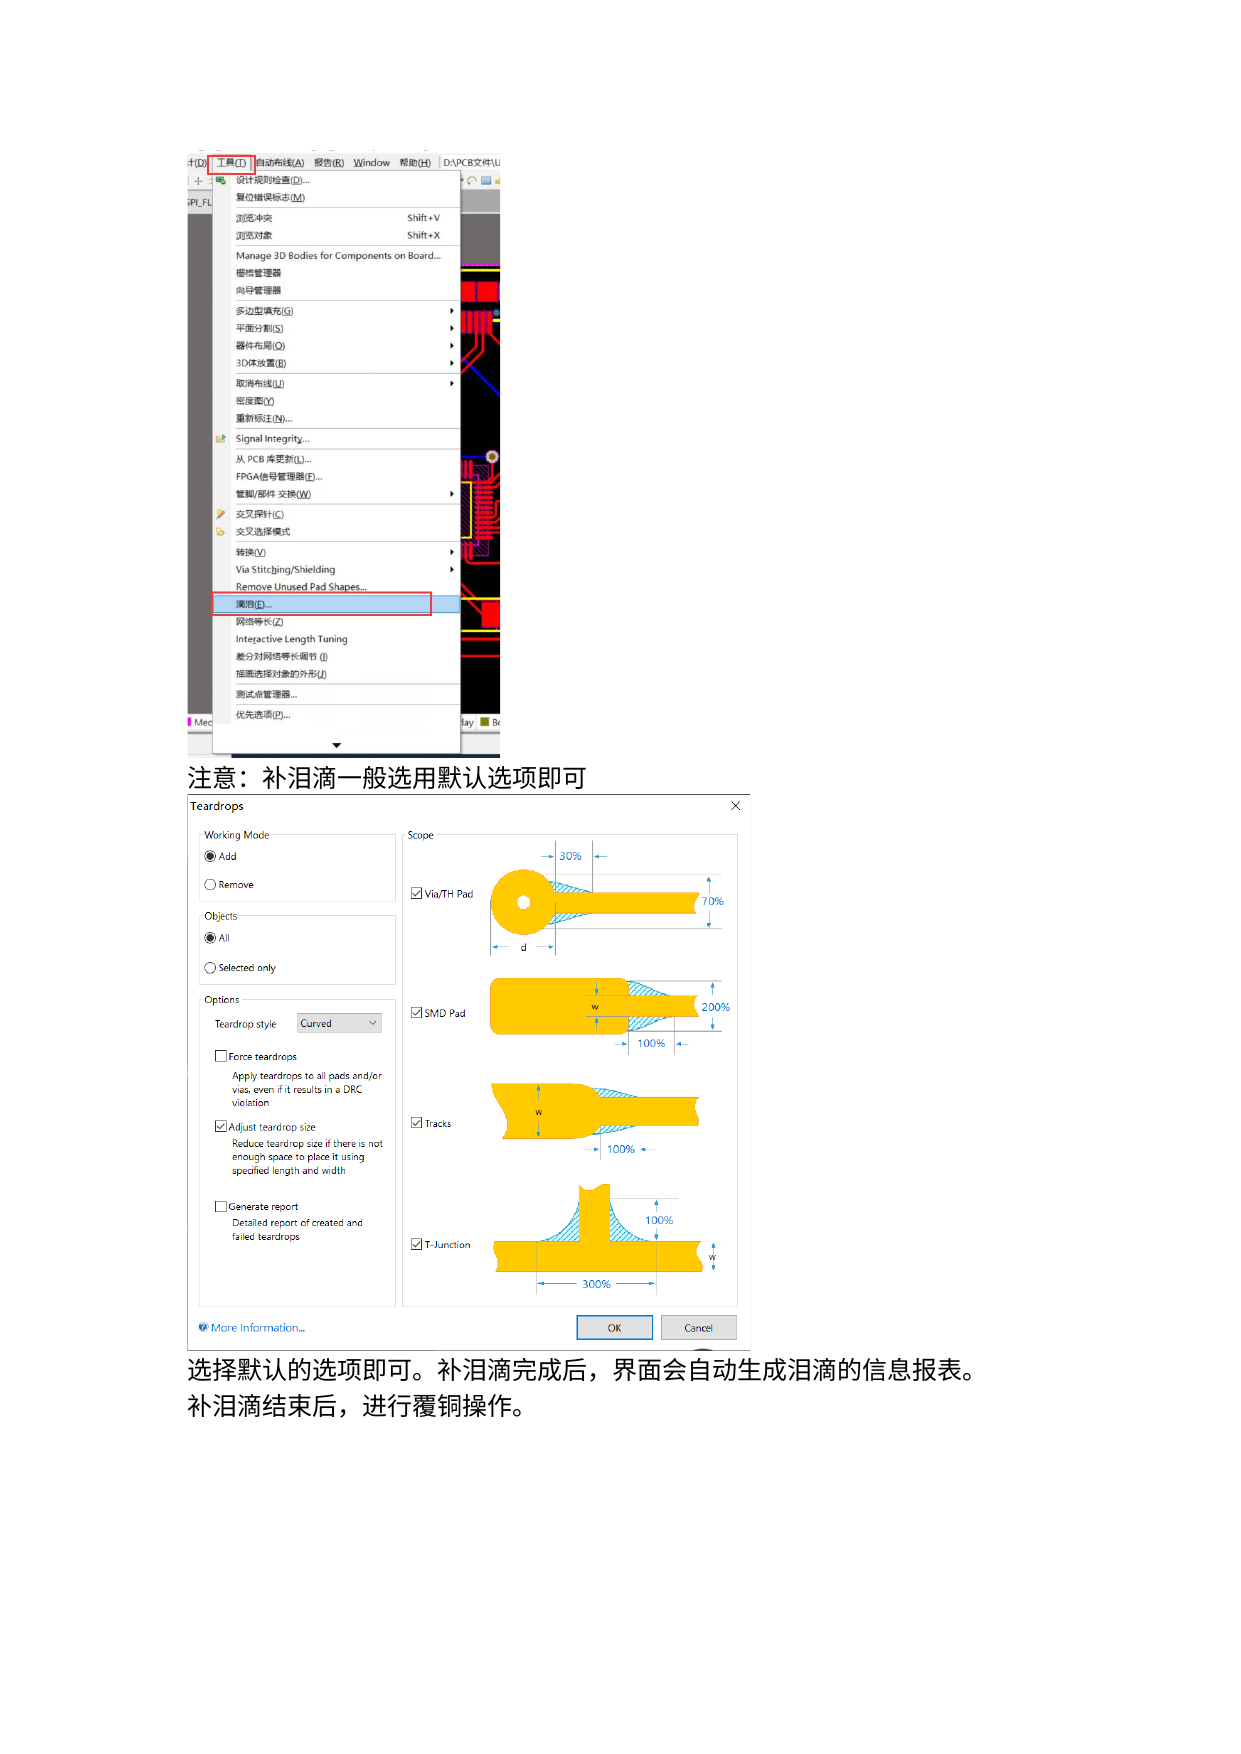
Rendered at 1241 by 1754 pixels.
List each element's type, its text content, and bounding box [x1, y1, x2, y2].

picture [187, 794, 751, 1351]
text 选择默认的选项即可。补泪滴完成后，界面会自动生成泪滴的信息报表。 [187, 1351, 1053, 1387]
picture [187, 150, 501, 758]
text 补泪滴结束后，进行覆铜操作。 [187, 1387, 1053, 1423]
text 注意：补泪滴一般选用默认选项即可 [187, 758, 1053, 794]
